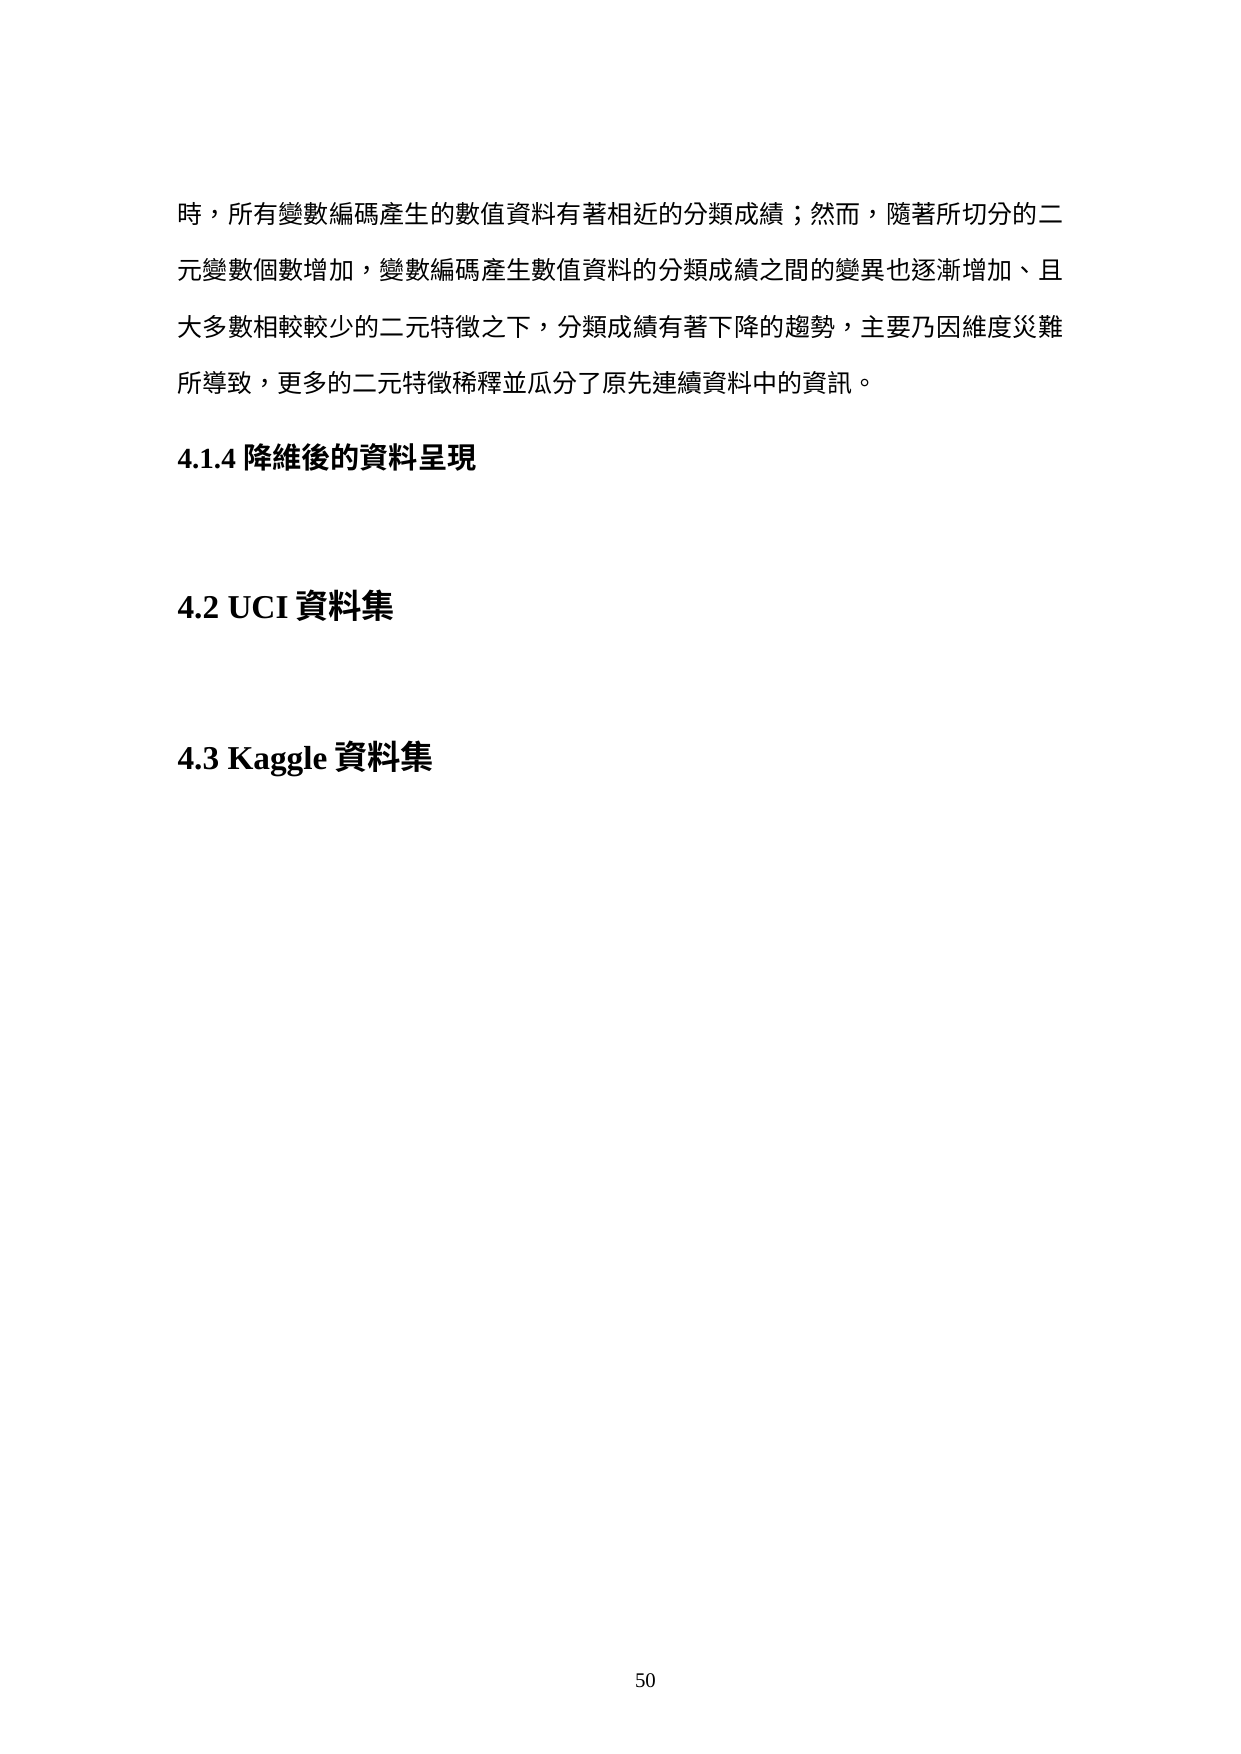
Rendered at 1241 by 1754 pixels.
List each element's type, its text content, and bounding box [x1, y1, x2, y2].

subtitle Kaggle資料集 [177, 717, 1063, 792]
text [177, 194, 1063, 400]
subtitle 降維後的資料呈現 [177, 418, 1063, 493]
subtitle UCI資料集 [177, 566, 1063, 641]
